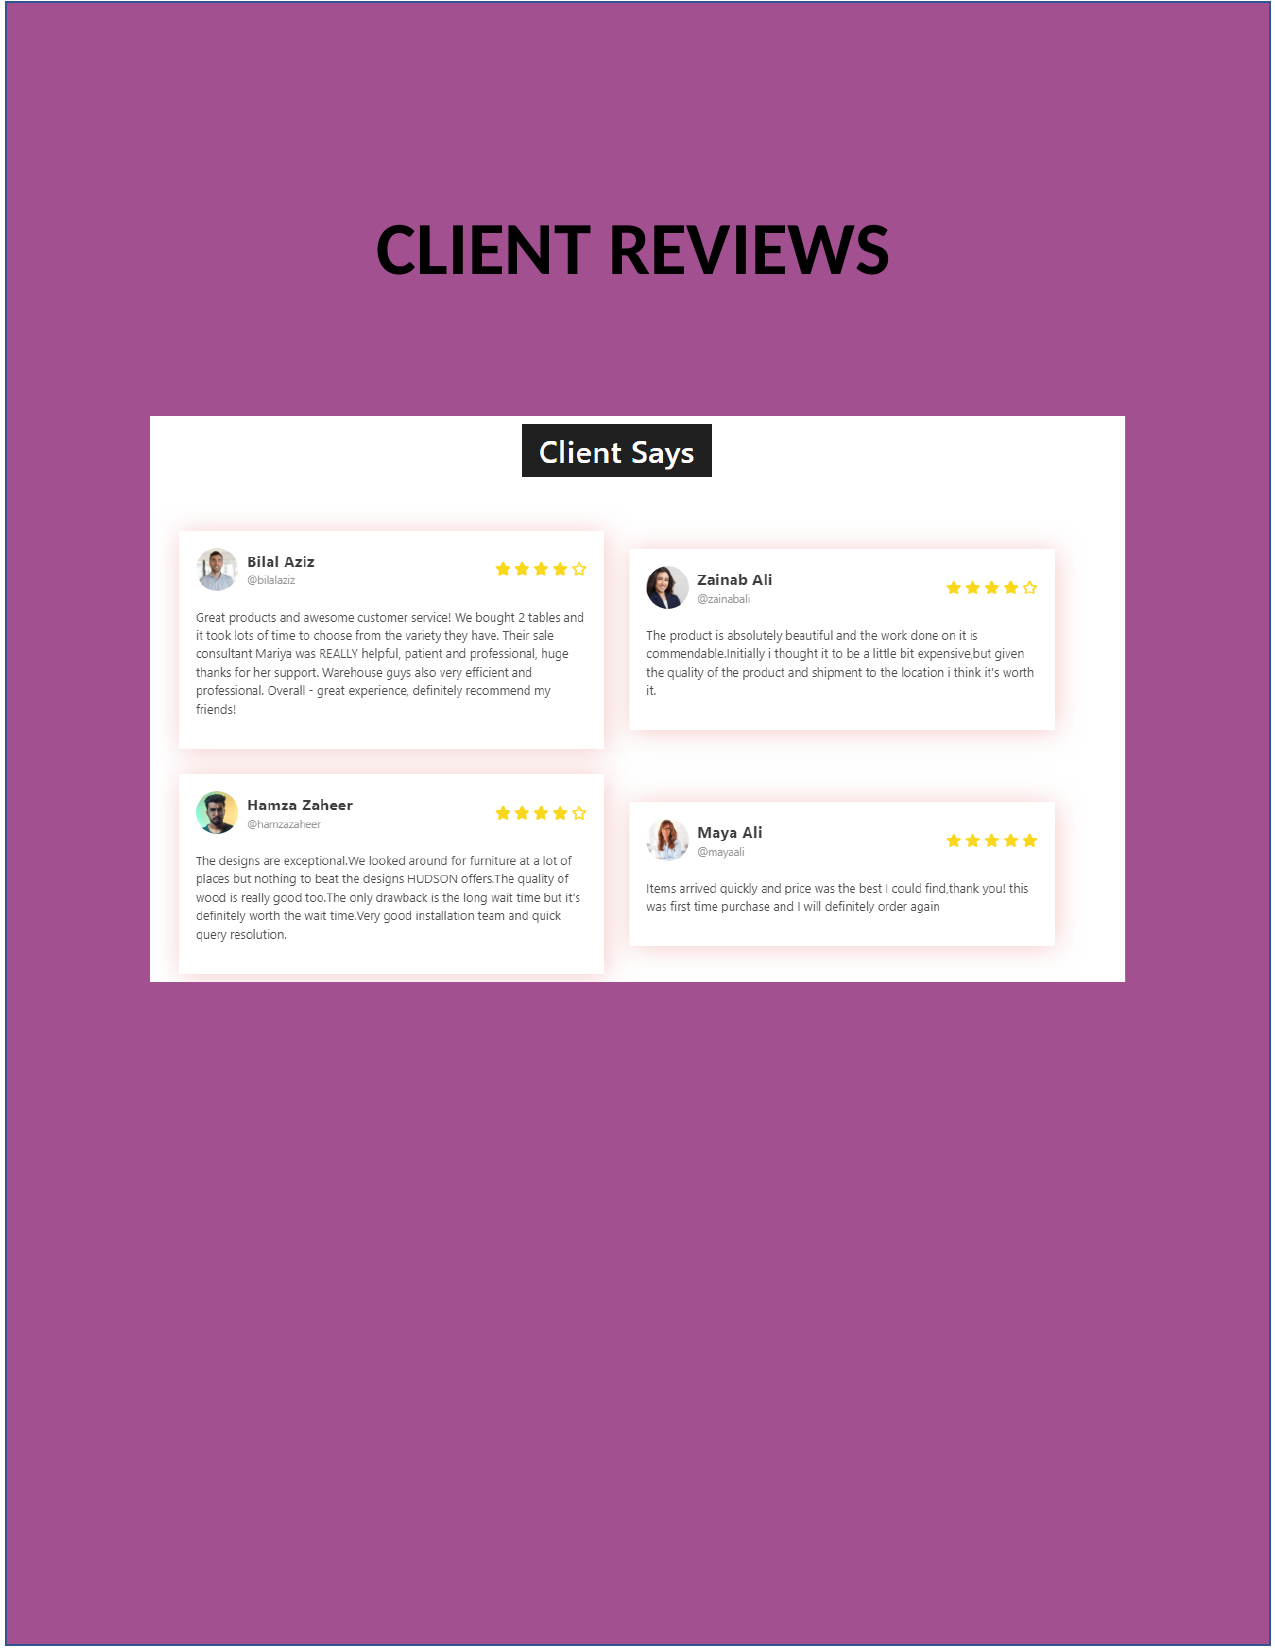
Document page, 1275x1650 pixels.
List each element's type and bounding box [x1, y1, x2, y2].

picture [150, 416, 1125, 982]
